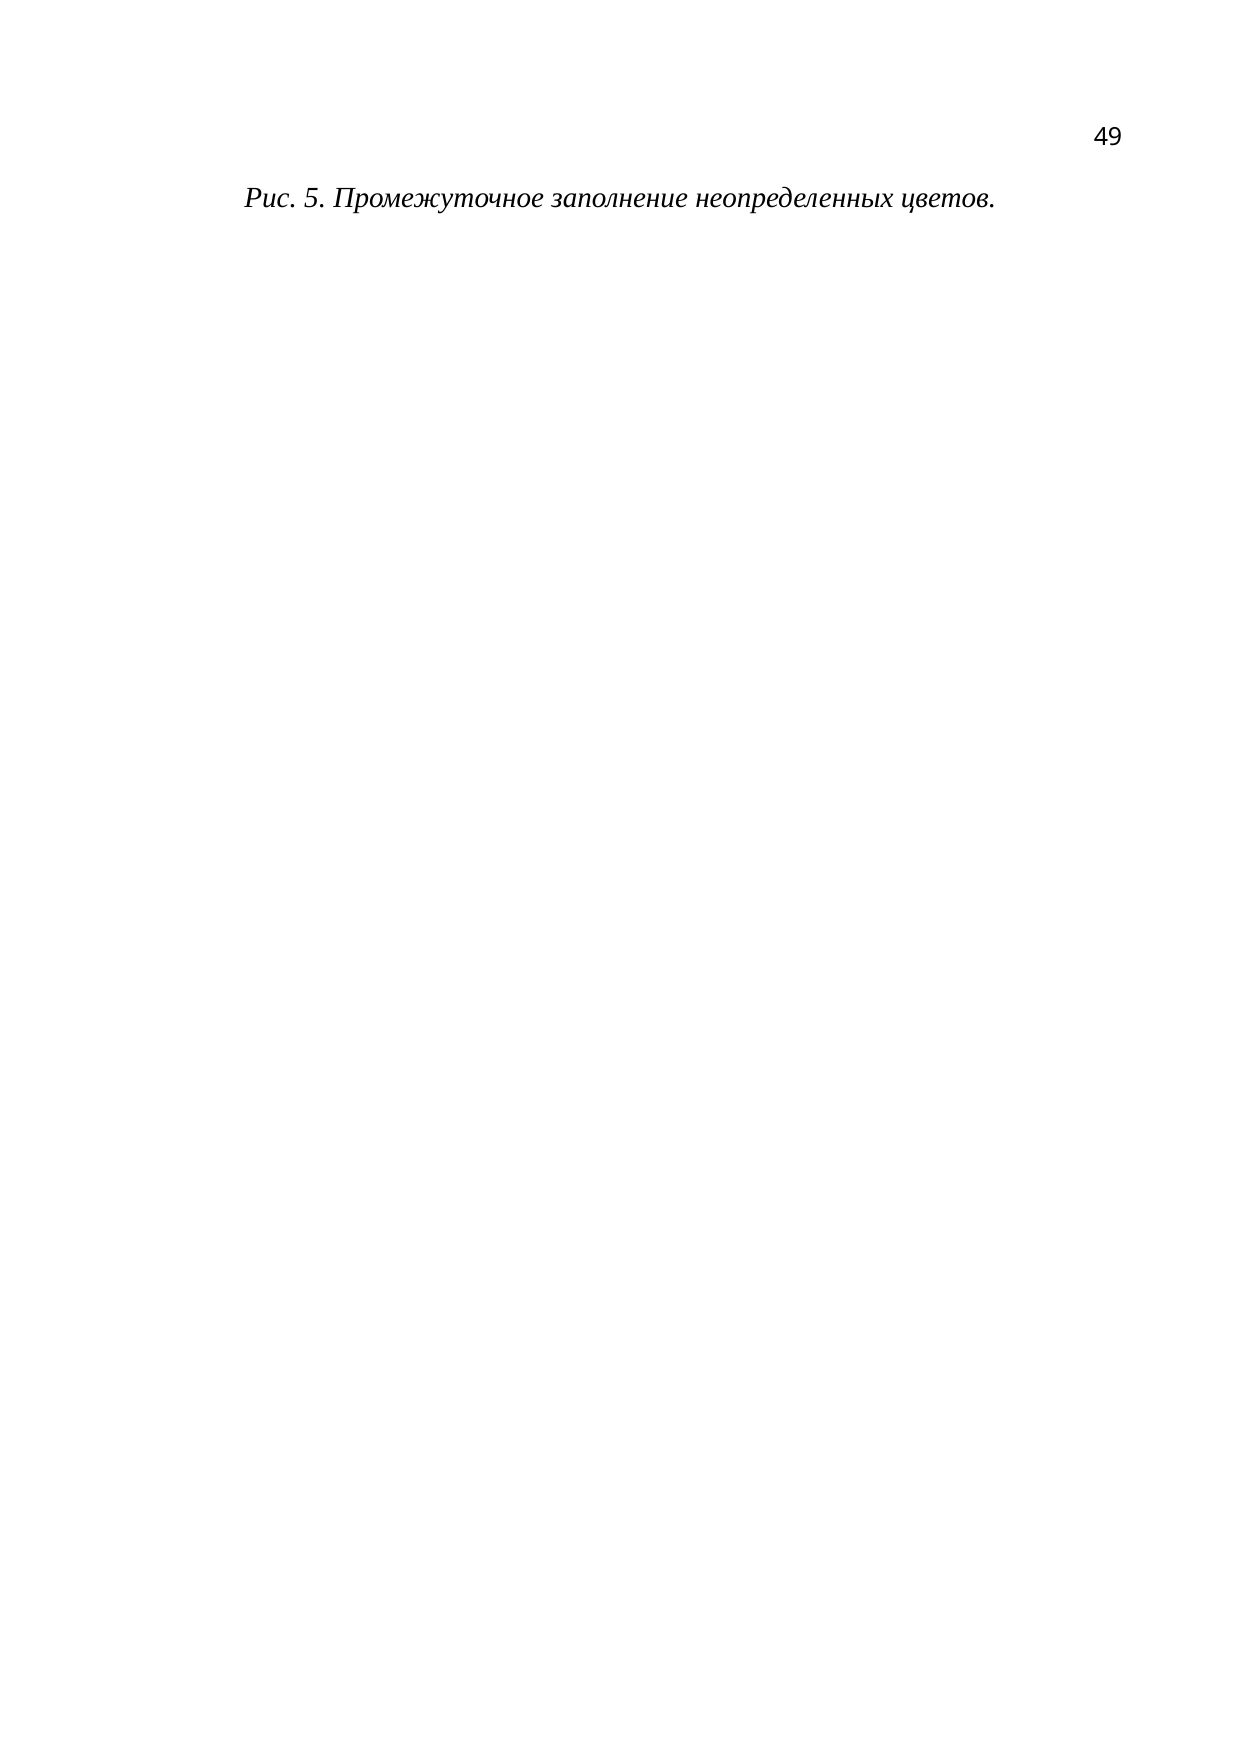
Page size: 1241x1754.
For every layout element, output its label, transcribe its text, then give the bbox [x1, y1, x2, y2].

text Рис. 5. Промежуточное заполнение неопределенных цветов. [118, 180, 1122, 213]
